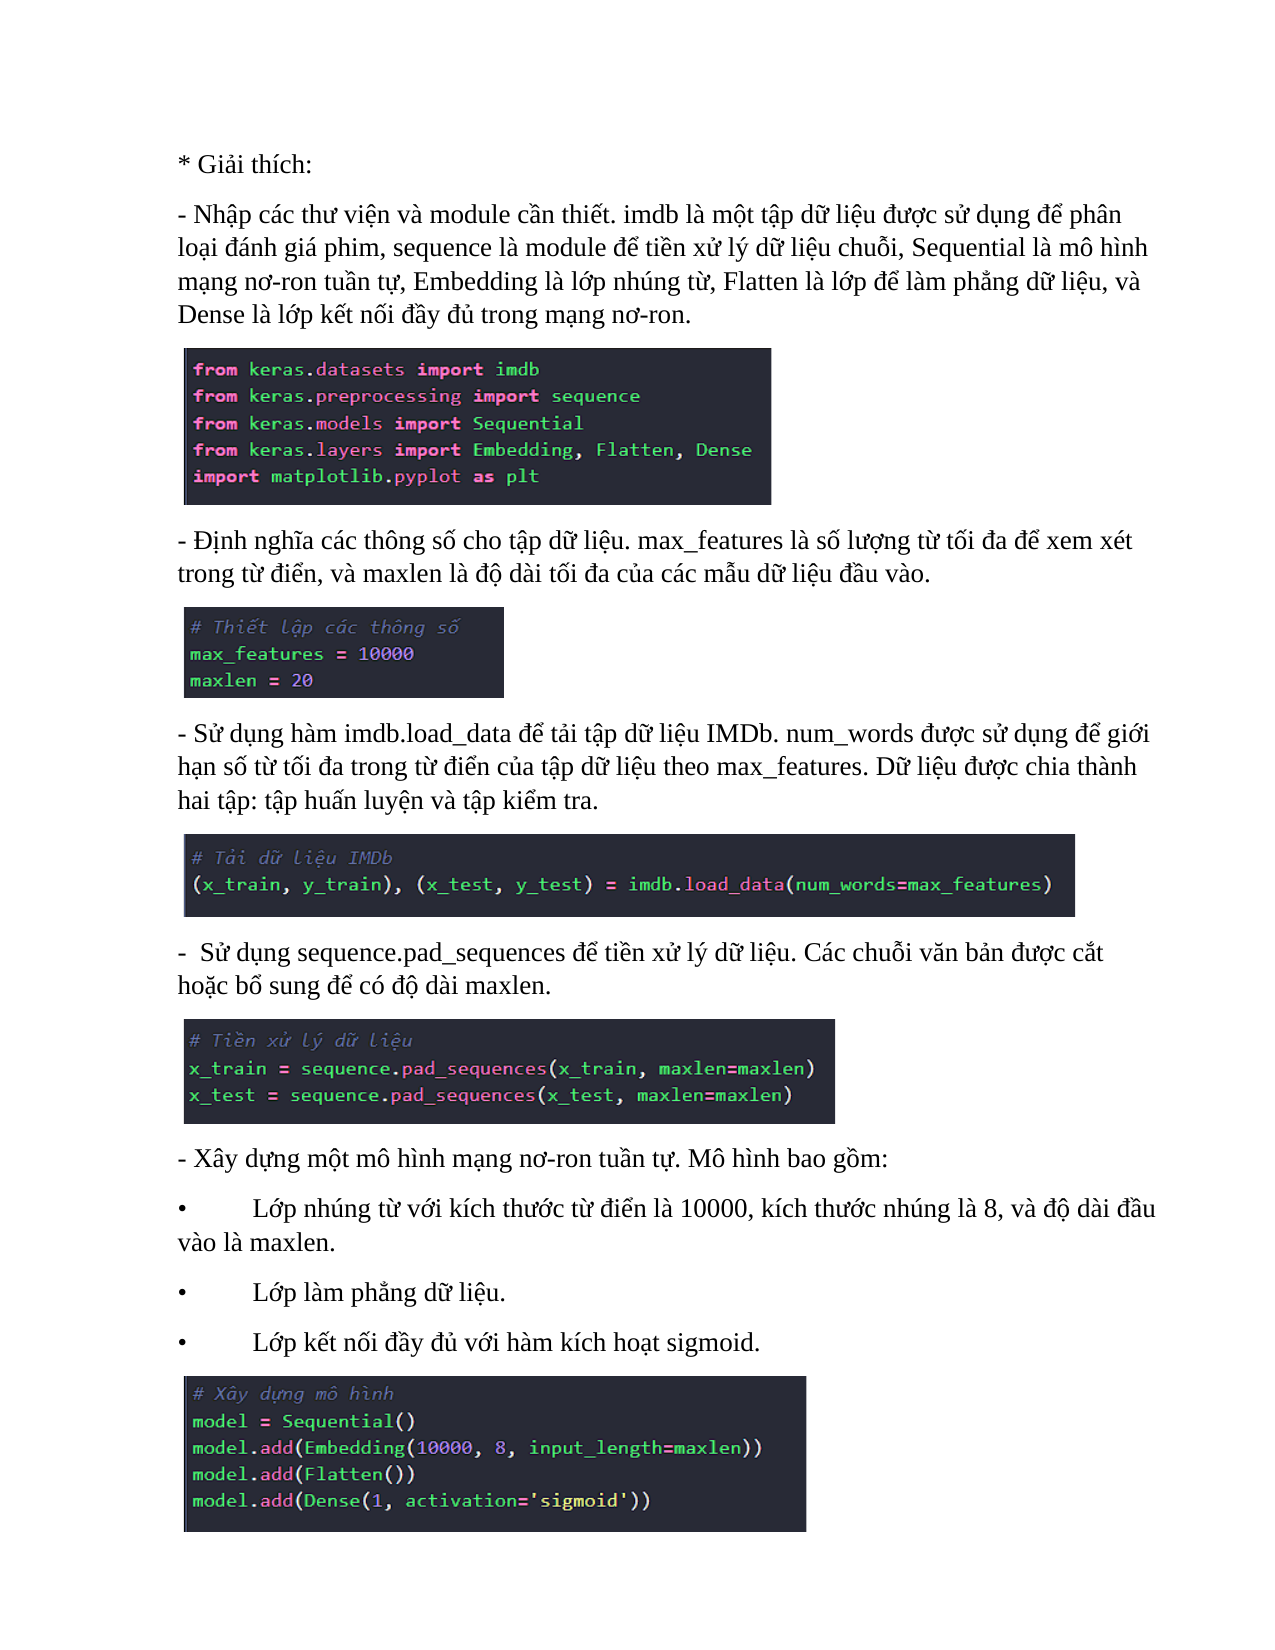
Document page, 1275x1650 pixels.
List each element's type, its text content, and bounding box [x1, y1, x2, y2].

text • Lớp kết nối đầy đủ với hàm kích hoạt sigmoid. [177, 1326, 1157, 1358]
text - Nhập các thư viện và module cần thiết. imdb là một tập dữ liệu được sử dụng để phân loại đánh giá phim, sequence là module để tiền xử lý dữ liệu chuỗi, Sequential là mô hình mạng nơ-ron tuần tự, Embedding là lớp nhúng từ, Flatten là lớp để làm phẳng dữ liệu, và Dense là lớp kết nối đầy đủ trong mạng nơ-ron. [177, 198, 1157, 330]
text - Xây dựng một mô hình mạng nơ-ron tuần tự. Mô hình bao gồm: [177, 1142, 1157, 1173]
picture [183, 1019, 836, 1124]
text • Lớp nhúng từ với kích thước từ điển là 10000, kích thước nhúng là 8, và độ dài đầu vào là maxlen. [177, 1192, 1157, 1257]
text - Sử dụng sequence.pad_sequences để tiền xử lý dữ liệu. Các chuỗi văn bản được cắt hoặc bổ sung để có độ dài maxlen. [177, 936, 1157, 1000]
text - Sử dụng hàm imdb.load_data để tải tập dữ liệu IMDb. num_words được sử dụng để giới hạn số từ tối đa trong từ điển của tập dữ liệu theo max_features. Dữ liệu được chia thành hai tập: tập huấn luyện và tập kiểm tra. [177, 717, 1157, 815]
picture [183, 348, 772, 505]
picture [183, 607, 504, 698]
text • Lớp làm phẳng dữ liệu. [177, 1276, 1157, 1307]
picture [183, 834, 1076, 917]
picture [183, 1376, 807, 1532]
text * Giải thích: [177, 148, 1157, 179]
text - Định nghĩa các thông số cho tập dữ liệu. max_features là số lượng từ tối đa để xem xét trong từ điển, và maxlen là độ dài tối đa của các mẫu dữ liệu đầu vào. [177, 524, 1157, 589]
